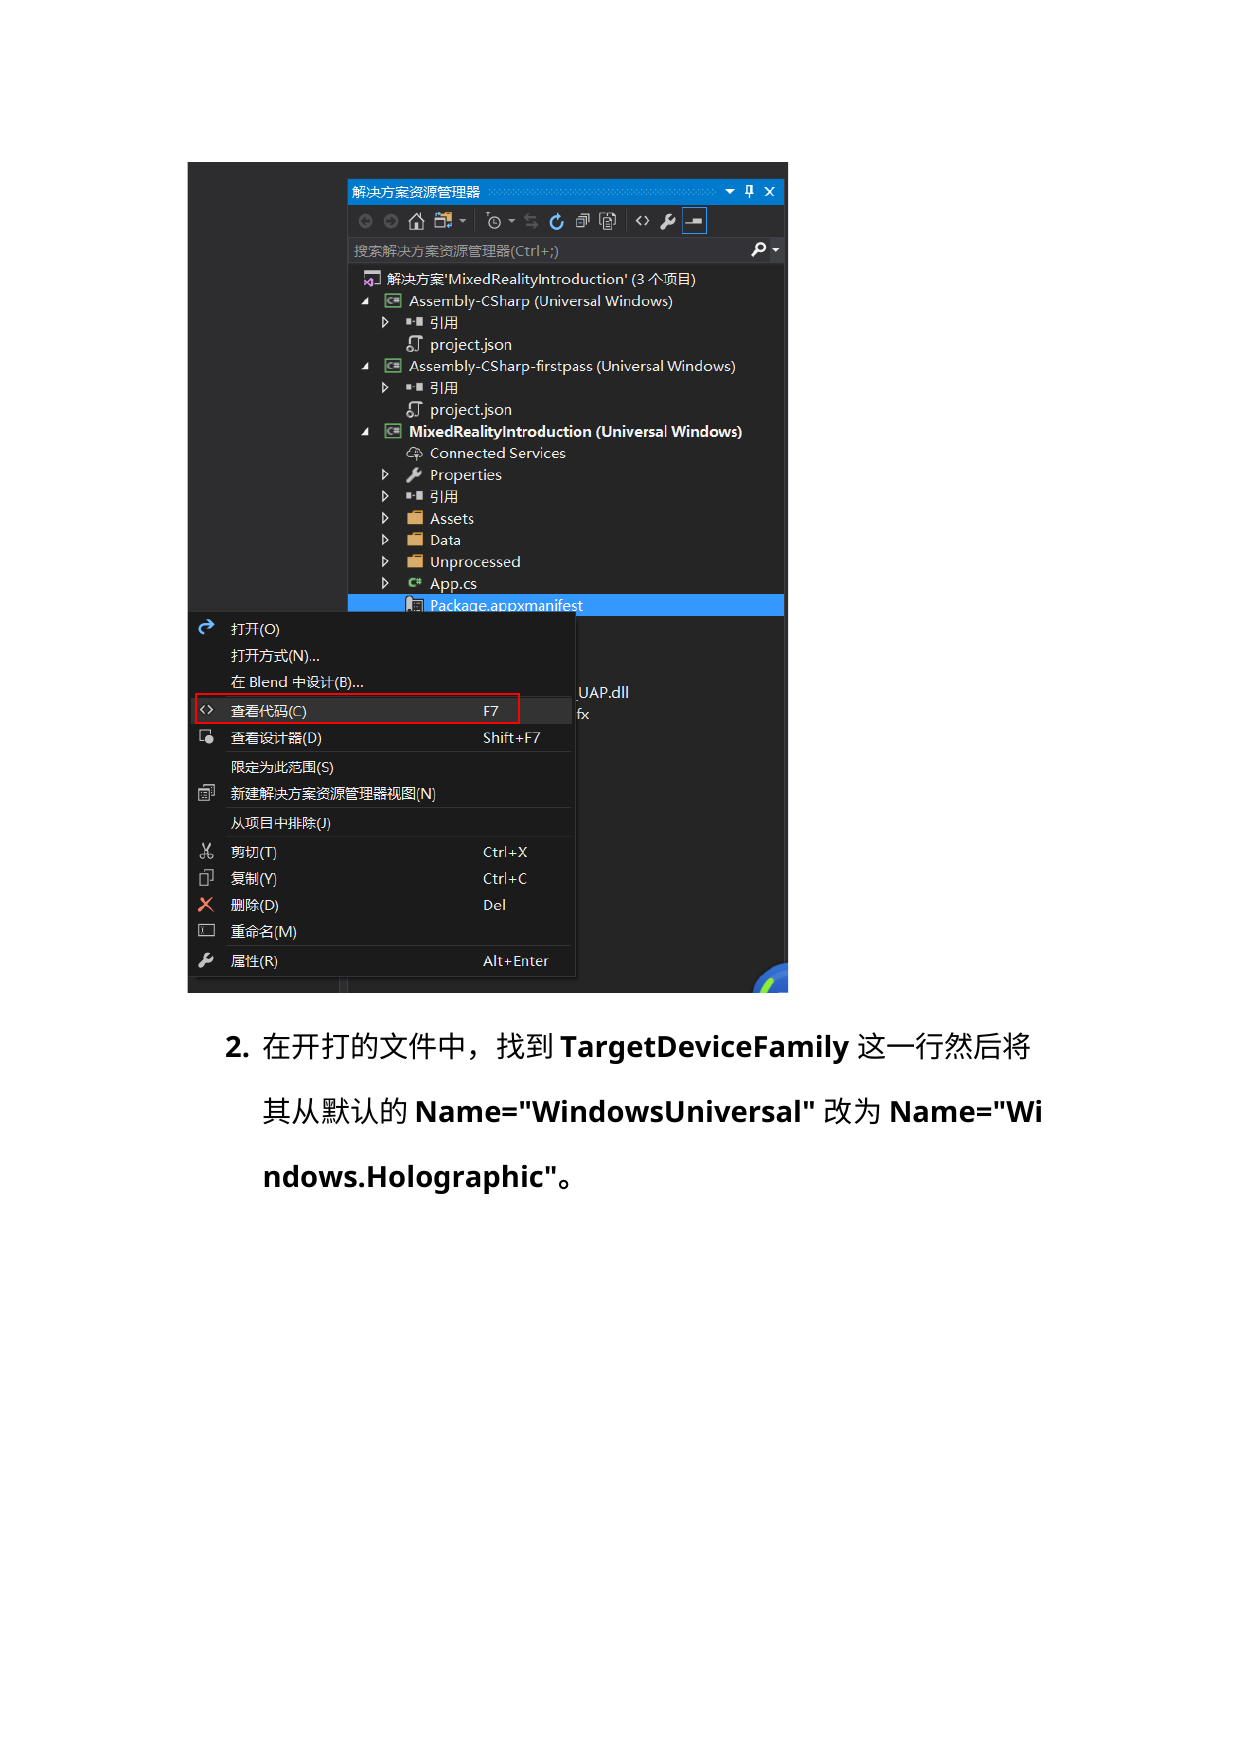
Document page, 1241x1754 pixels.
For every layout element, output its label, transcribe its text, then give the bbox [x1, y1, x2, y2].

list 在开打的文件中，找到TargetDeviceFamily 这一行然后将其从默认的Name="WindowsUniversal" 改为 Name="Windows.Holographic"。 [225, 1012, 1053, 1207]
picture [187, 162, 789, 993]
